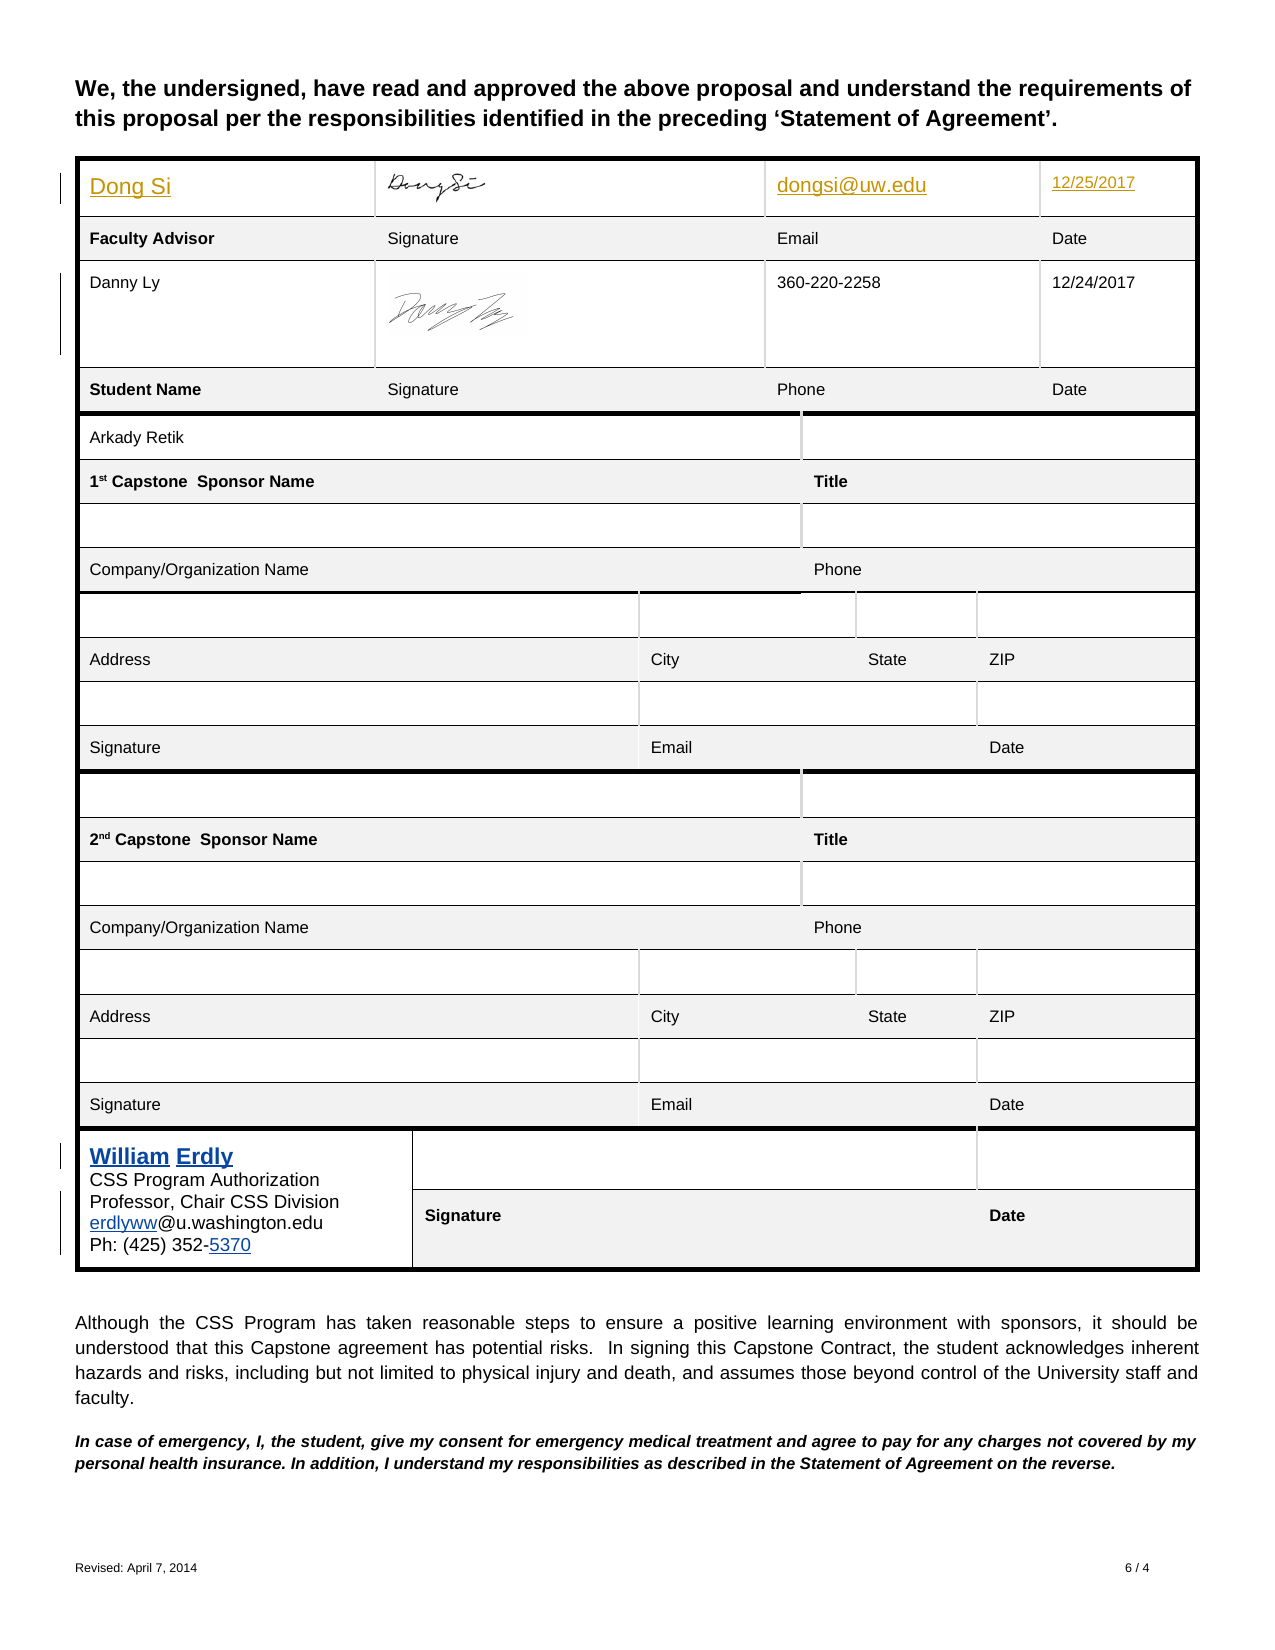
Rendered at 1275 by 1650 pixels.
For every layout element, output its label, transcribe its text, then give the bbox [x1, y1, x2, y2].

table_cell [978, 1039, 1195, 1082]
table_cell [80, 950, 638, 993]
table_cell City [639, 638, 856, 681]
table_cell [978, 950, 1195, 993]
table_cell Date [1040, 368, 1195, 411]
table_cell Email [639, 726, 977, 769]
table_cell Email [639, 1083, 977, 1126]
table_header [80, 161, 374, 216]
table_cell [80, 862, 800, 905]
table_cell [640, 682, 976, 725]
table_cell Signature [413, 1190, 977, 1267]
table_cell [803, 504, 1195, 547]
table_cell Date [1040, 217, 1195, 260]
table_cell State [856, 995, 977, 1038]
table_cell Phone [765, 368, 1040, 411]
table_cell [978, 1131, 1195, 1189]
table_cell [376, 261, 764, 367]
table_cell Signature [80, 1083, 638, 1126]
table_cell 2nd Capstone Sponsor Name [80, 818, 801, 861]
picture [387, 272, 529, 336]
table_cell [640, 950, 855, 993]
table_cell [80, 594, 638, 637]
table_cell Email [765, 217, 1040, 260]
table_cell Student Name [80, 368, 375, 411]
table_cell Company/Organization Name [80, 548, 801, 591]
text Although the CSS Program has taken reasonable steps to ensure a positive learning environment with sponsors, it should be understood that this Capstone agreement has potential risks. In signing this Capstone Contract, the student acknowledges inherent hazards and risks, including but not limited to physical injury and death, and assumes those beyond control of the University staff and faculty. [75, 1312, 1200, 1408]
text In case of emergency, I, the student, give my consent for emergency medical treatment and agree to pay for any charges not covered by my personal health insurance. In addition, I understand my responsibilities as described in the Statement of Agreement on the reverse. [75, 1432, 1200, 1473]
table_cell ZIP [977, 995, 1195, 1038]
table_cell [803, 416, 1195, 459]
table_cell [80, 1039, 638, 1082]
table_cell Title [801, 818, 1195, 861]
table_cell [80, 774, 800, 817]
table_cell 360-220-2258 [766, 261, 1039, 367]
table_cell [640, 593, 855, 637]
table_cell [80, 682, 638, 725]
table_header [1041, 161, 1195, 216]
table_cell Arkady Retik [80, 416, 800, 459]
picture [387, 172, 486, 204]
text We, the undersigned, have read and approved the above proposal and understand the requirements of this proposal per the responsibilities identified in the preceding ‘Statement of Agreement’. [75, 75, 1200, 132]
table_cell State [856, 638, 977, 681]
table_cell Signature [80, 726, 638, 769]
table_header [376, 161, 764, 216]
table_cell [640, 1039, 976, 1082]
table_cell 1st Capstone Sponsor Name [80, 460, 801, 503]
table_cell Phone [801, 548, 1195, 591]
table_cell Signature [375, 368, 765, 411]
table_cell Danny Ly [80, 261, 374, 367]
table_cell [978, 593, 1195, 637]
table_cell ZIP [977, 638, 1195, 681]
table_cell City [639, 995, 856, 1038]
table_cell [978, 682, 1195, 725]
table_cell Phone [801, 906, 1195, 949]
table_cell [857, 593, 976, 637]
table_cell [80, 504, 800, 547]
table_cell Company/Organization Name [80, 906, 801, 949]
table_cell [803, 862, 1195, 905]
table_cell Faculty Advisor [80, 217, 375, 260]
table_cell Date [977, 1190, 1195, 1267]
table_cell Address [80, 638, 638, 681]
table_cell Signature [375, 217, 765, 260]
table_cell Title [801, 460, 1195, 503]
table_cell [413, 1131, 976, 1189]
table_cell 12/24/2017 [1041, 261, 1195, 367]
table_cell [857, 950, 976, 993]
table_cell [803, 774, 1195, 817]
table_header [766, 161, 1039, 216]
table_cell CSS Program Authorization Professor, Chair CSS Division @u.washington.edu Ph: (425) 352- [80, 1131, 412, 1267]
table_cell Date [977, 726, 1195, 769]
table_cell Address [80, 995, 638, 1038]
table_cell Date [977, 1083, 1195, 1126]
